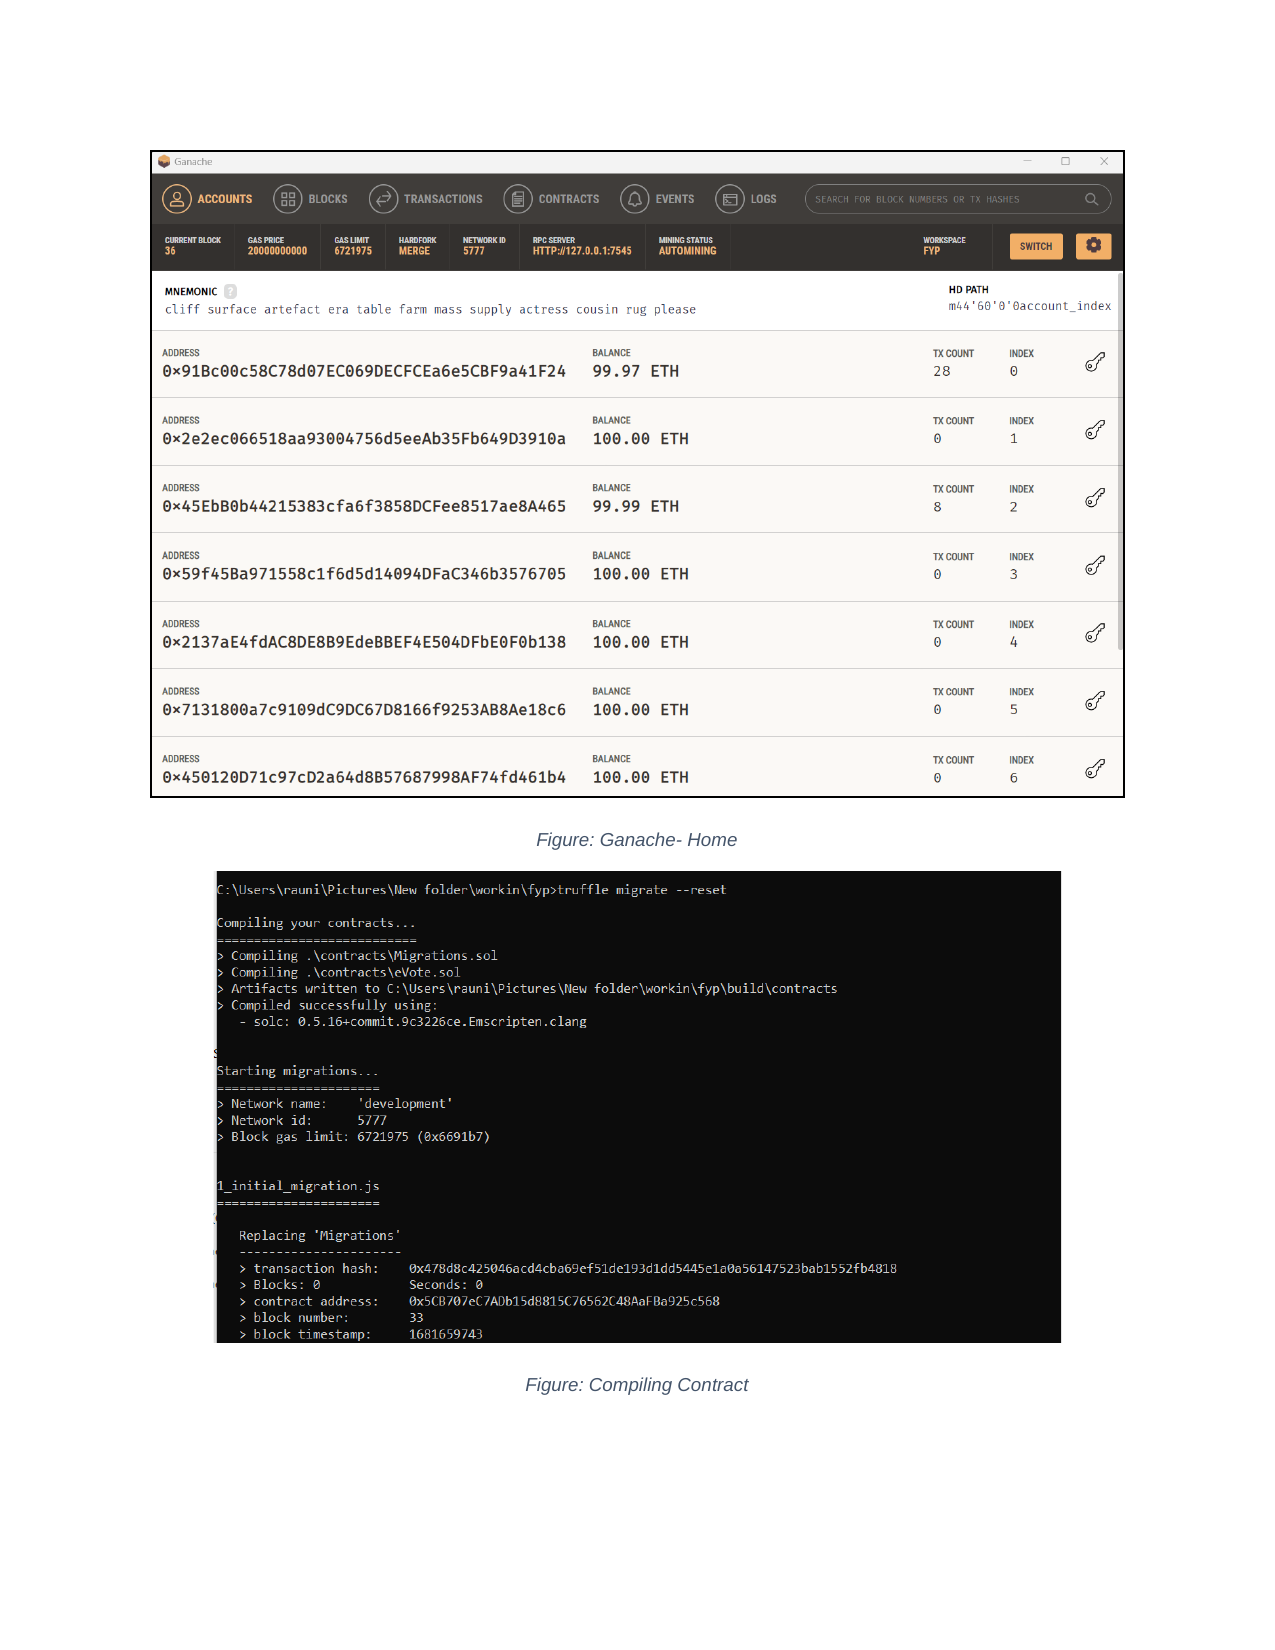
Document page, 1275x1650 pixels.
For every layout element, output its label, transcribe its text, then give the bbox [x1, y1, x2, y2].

text Figure: Compiling Contract [150, 1374, 1125, 1395]
picture [213, 871, 1062, 1343]
text Figure: Ganache- Home [150, 829, 1125, 850]
picture [152, 152, 1123, 796]
